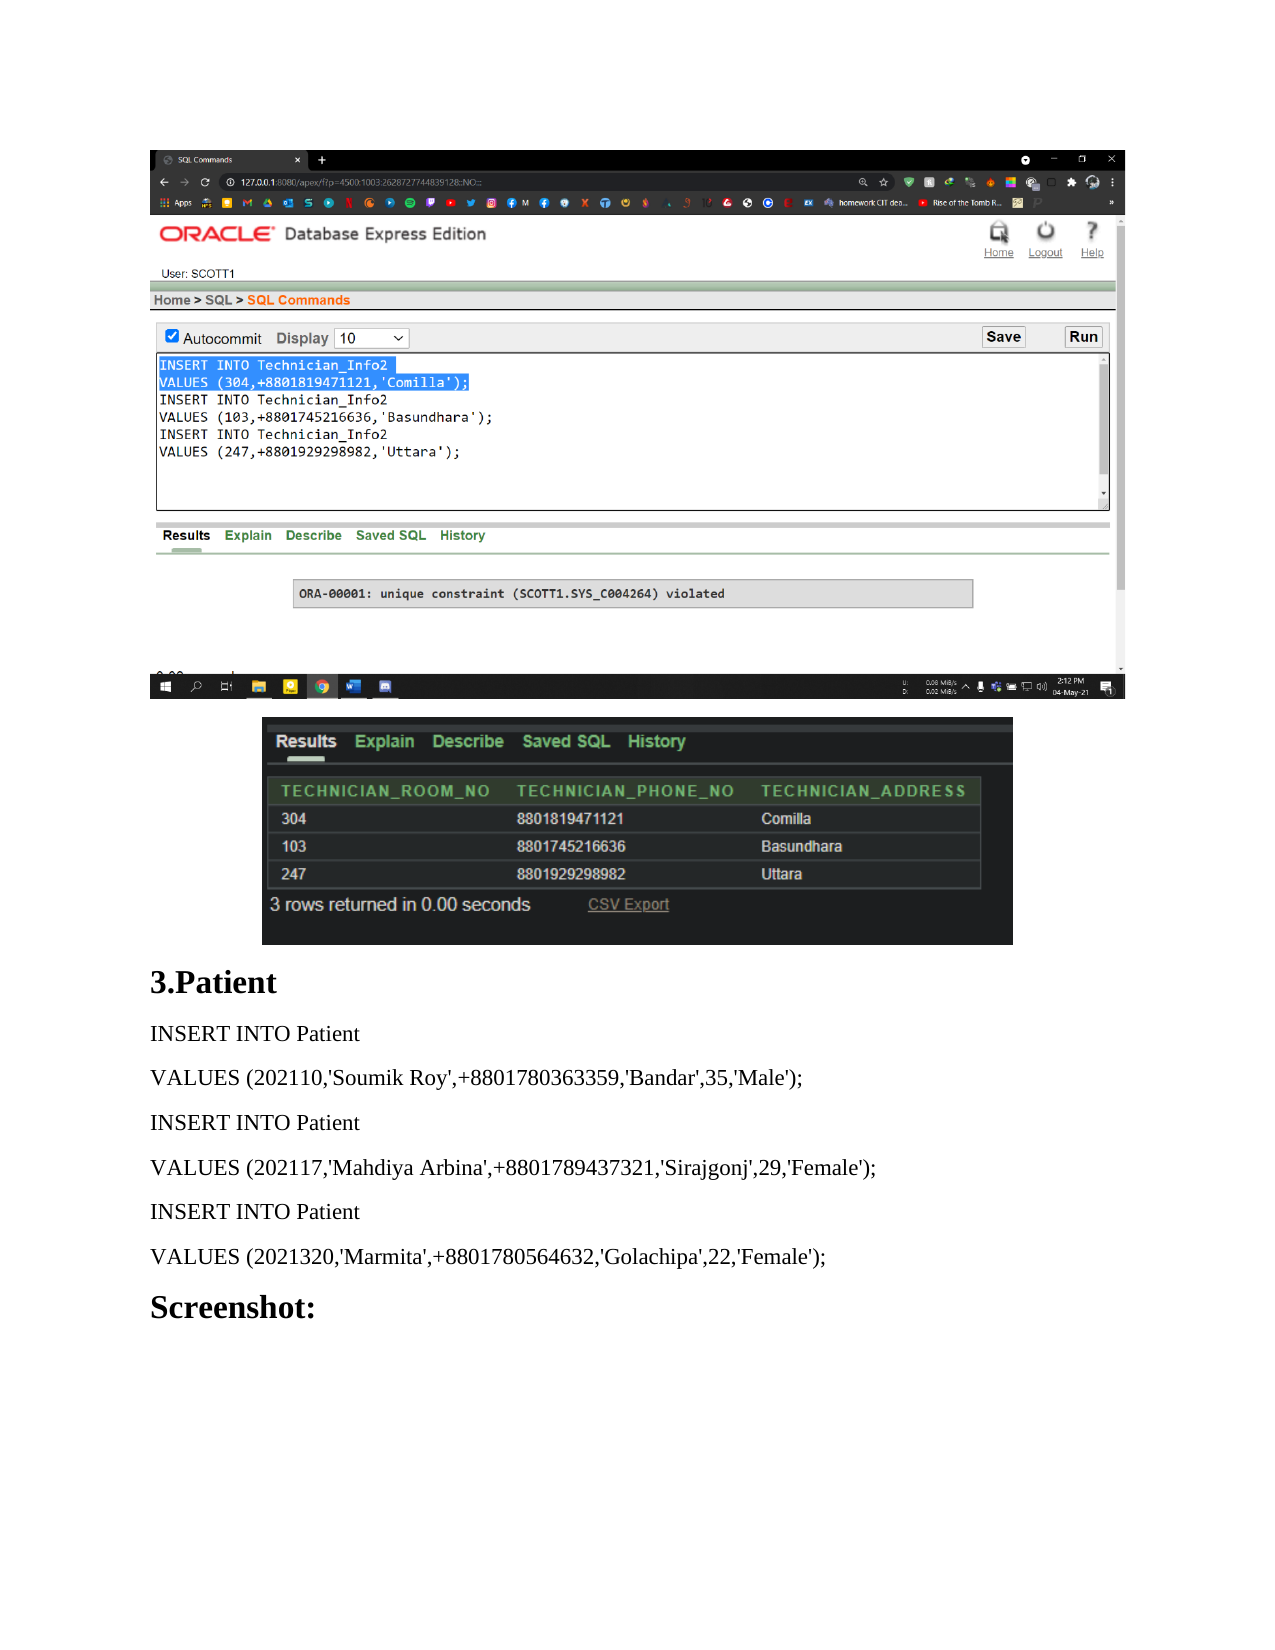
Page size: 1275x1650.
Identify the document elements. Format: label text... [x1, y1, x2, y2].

text Screenshot: [150, 1287, 1125, 1326]
text INSERT INTO Patient [150, 1109, 1125, 1135]
text 3.Patient [150, 962, 1125, 1001]
picture [150, 150, 1125, 699]
text VALUES (202117,'Mahdiya Arbina',+8801789437321,'Sirajgonj',29,'Female'); [150, 1153, 1125, 1180]
text VALUES (202110,'Soumik Roy',+8801780363359,'Bandar',35,'Male'); [150, 1064, 1125, 1091]
text INSERT INTO Patient [150, 1020, 1125, 1046]
text INSERT INTO Patient [150, 1198, 1125, 1224]
text VALUES (2021320,'Marmita',+8801780564632,'Golachipa',22,'Female'); [150, 1243, 1125, 1269]
picture [262, 717, 1013, 945]
